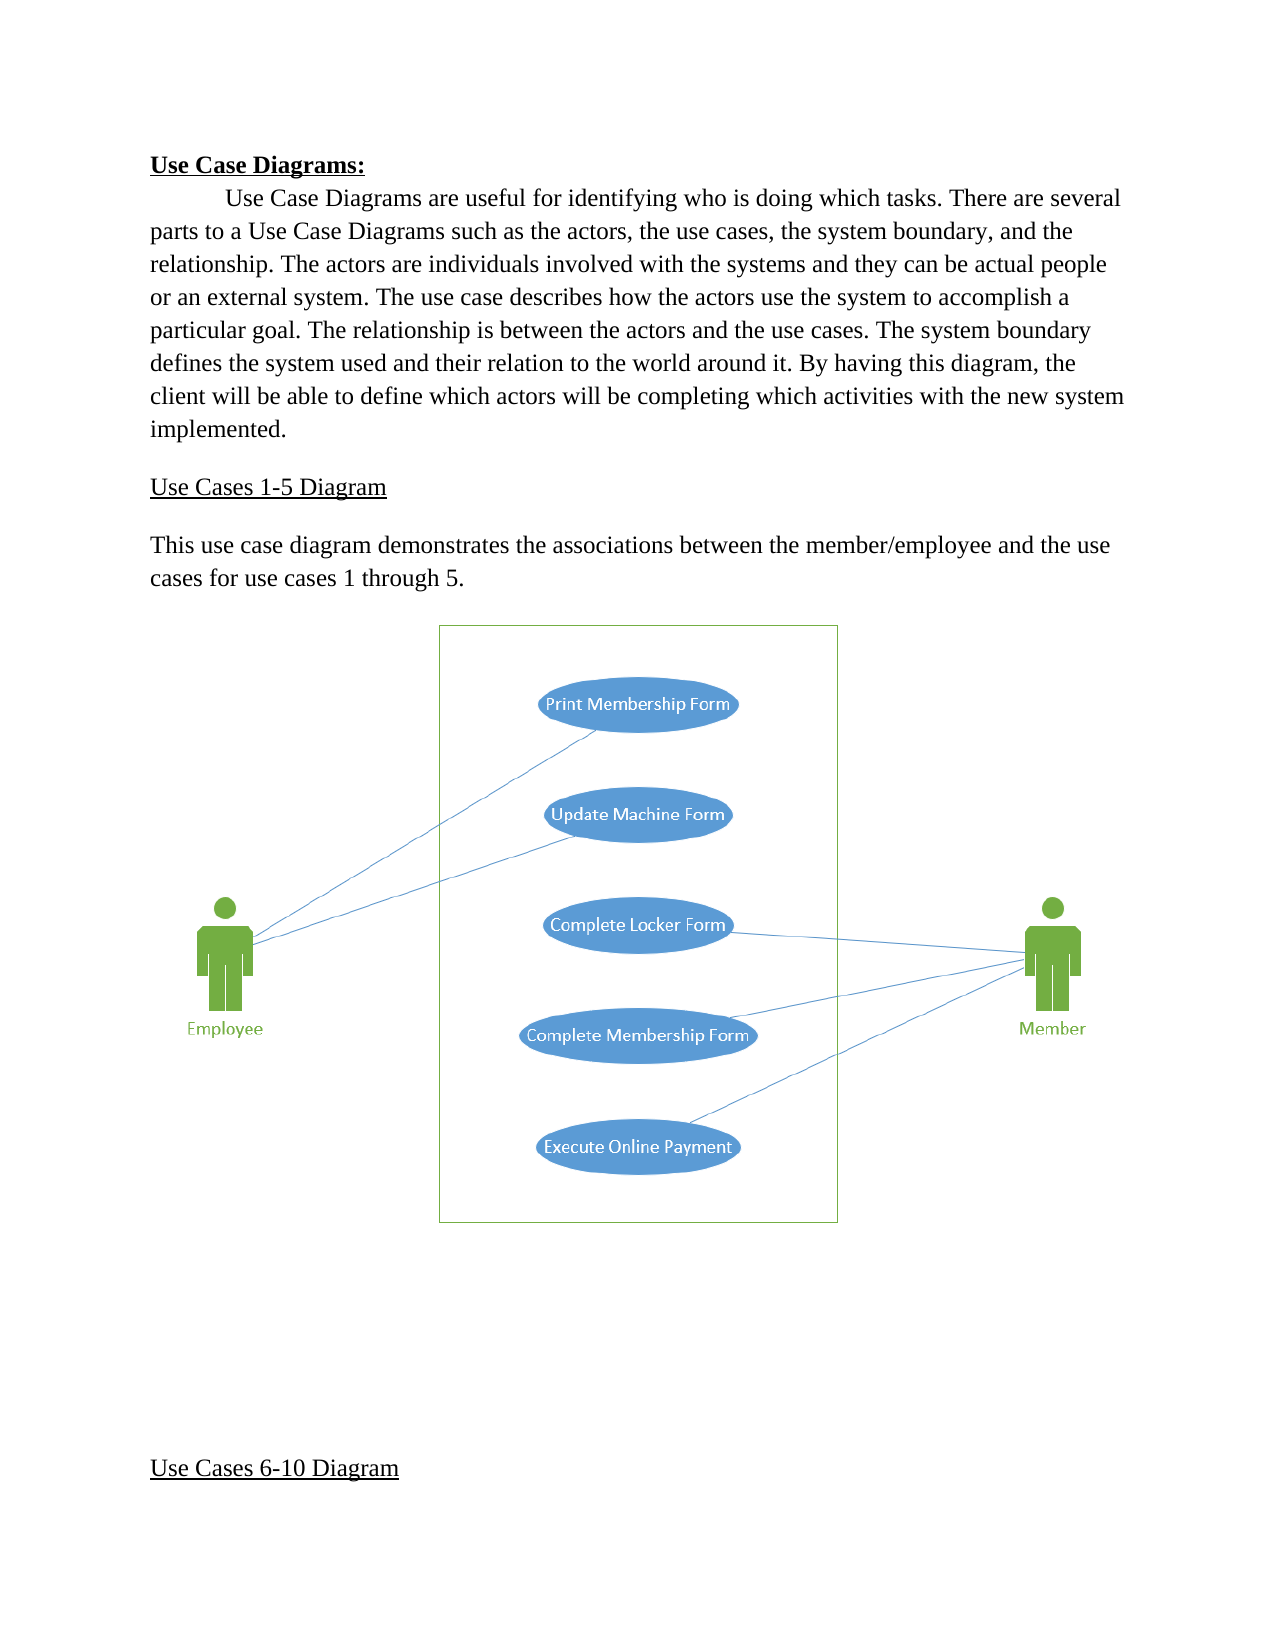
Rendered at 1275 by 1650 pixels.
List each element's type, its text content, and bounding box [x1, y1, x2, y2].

text This use case diagram demonstrates the associations between the member/employee and the use cases for use cases 1 through 5. [150, 530, 1125, 592]
text Use Case Diagrams are useful for identifying who is doing which tasks. There are several parts to a Use Case Diagrams such as the actors, the use cases, the system boundary, and the relationship. The actors are individuals involved with the systems and they can be actual people or an external system. The use case describes how the actors use the system to accomplish a particular goal. The relationship is between the actors and the use cases. The system boundary defines the system used and their relation to the world around it. By having this diagram, the client will be able to define which actors will be completing which activities with the new system implemented. [150, 183, 1125, 443]
text Use Cases 6-10 Diagram [150, 1453, 1125, 1482]
text Use Case Diagrams: [150, 150, 1125, 179]
text Use Cases 1-5 Diagram [150, 472, 1125, 501]
picture [150, 621, 1125, 1232]
